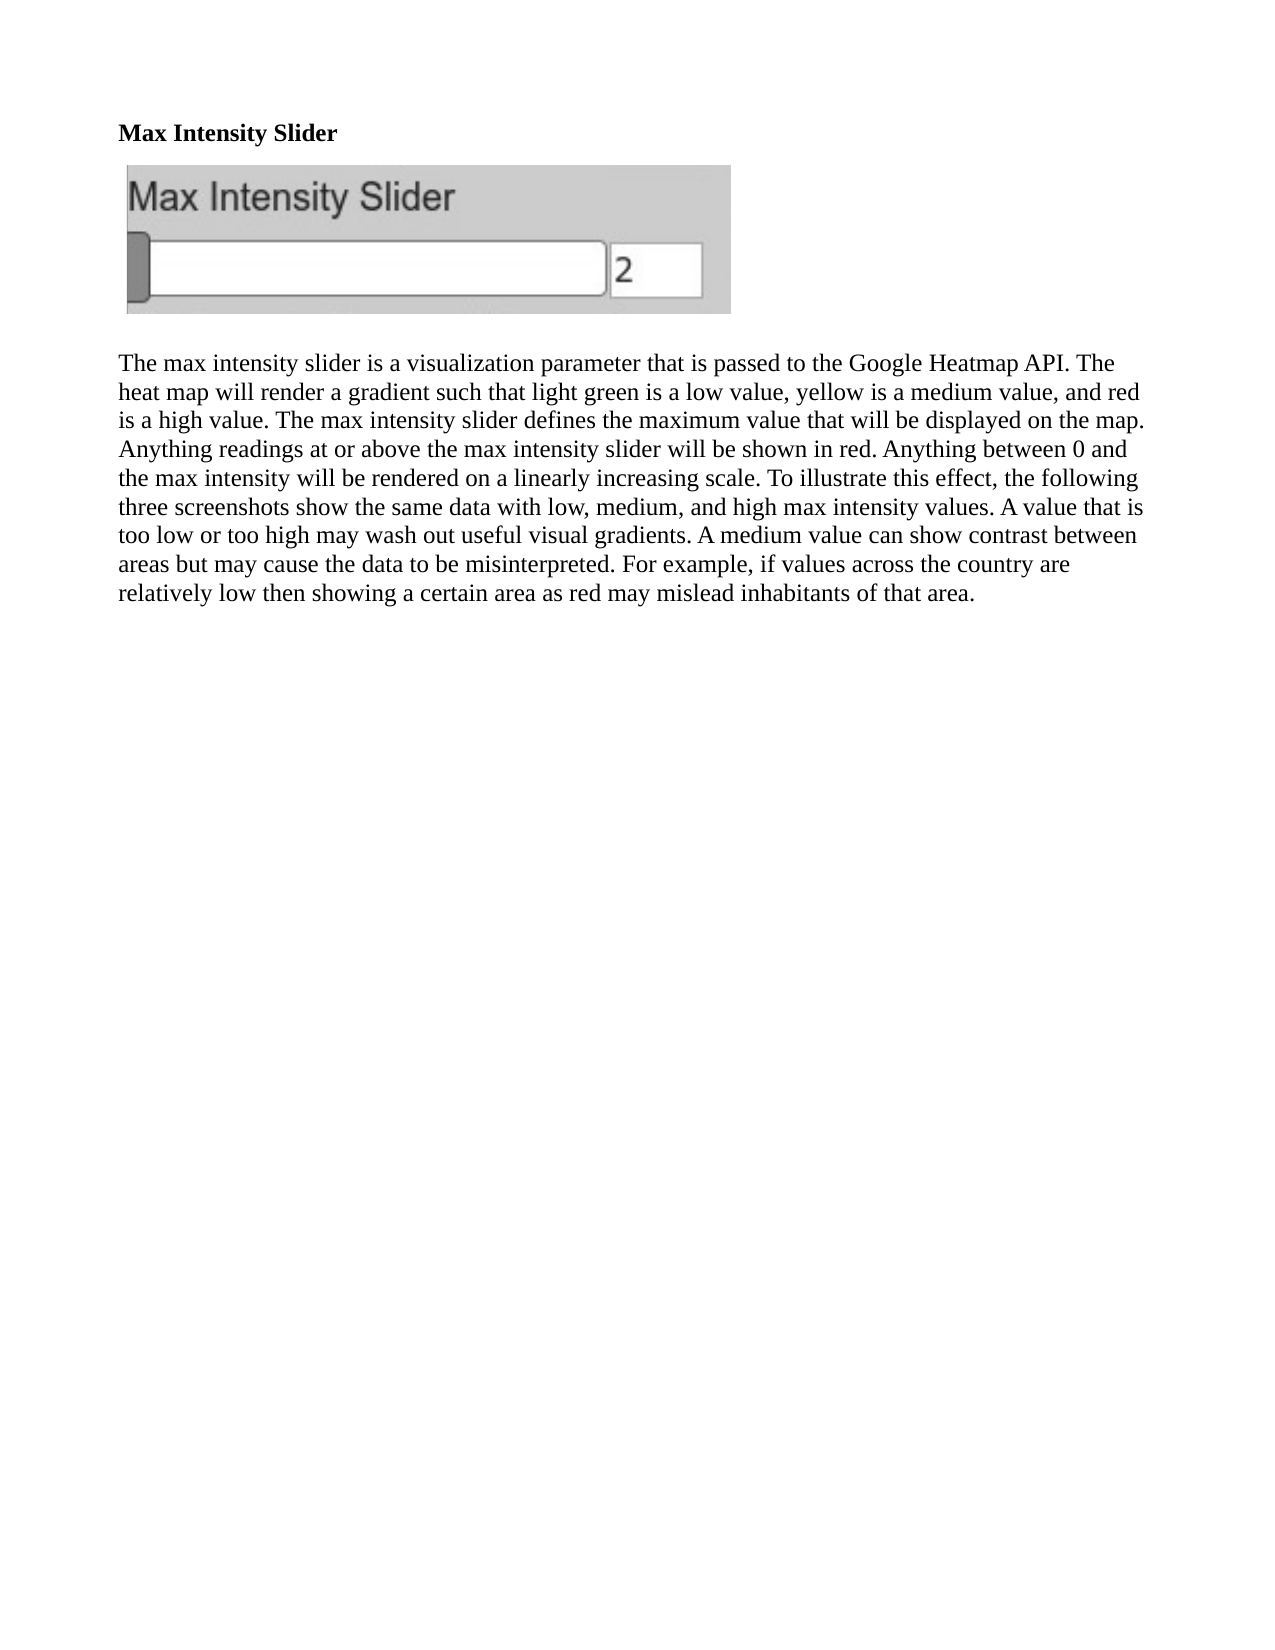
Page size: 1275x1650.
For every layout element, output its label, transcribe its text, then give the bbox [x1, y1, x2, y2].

text The max intensity slider is a visualization parameter that is passed to the Google Heatmap API. The heat map will render a gradient such that light green is a low value, yellow is a medium value, and red is a high value. The max intensity slider defines the maximum value that will be displayed on the map. Anything readings at or above the max intensity slider will be shown in red. Anything between 0 and the max intensity will be rendered on a linearly increasing scale. To illustrate this effect, the following three screenshots show the same data with low, medium, and high max intensity values. A value that is too low or too high may wash out useful visual gradients. A medium value can show contrast between areas but may cause the data to be misinterpreted. For example, if values across the country are relatively low then showing a certain area as red may mislead inhabitants of that area. [118, 348, 1157, 607]
picture [126, 165, 731, 314]
text Max Intensity Slider [118, 118, 1157, 147]
